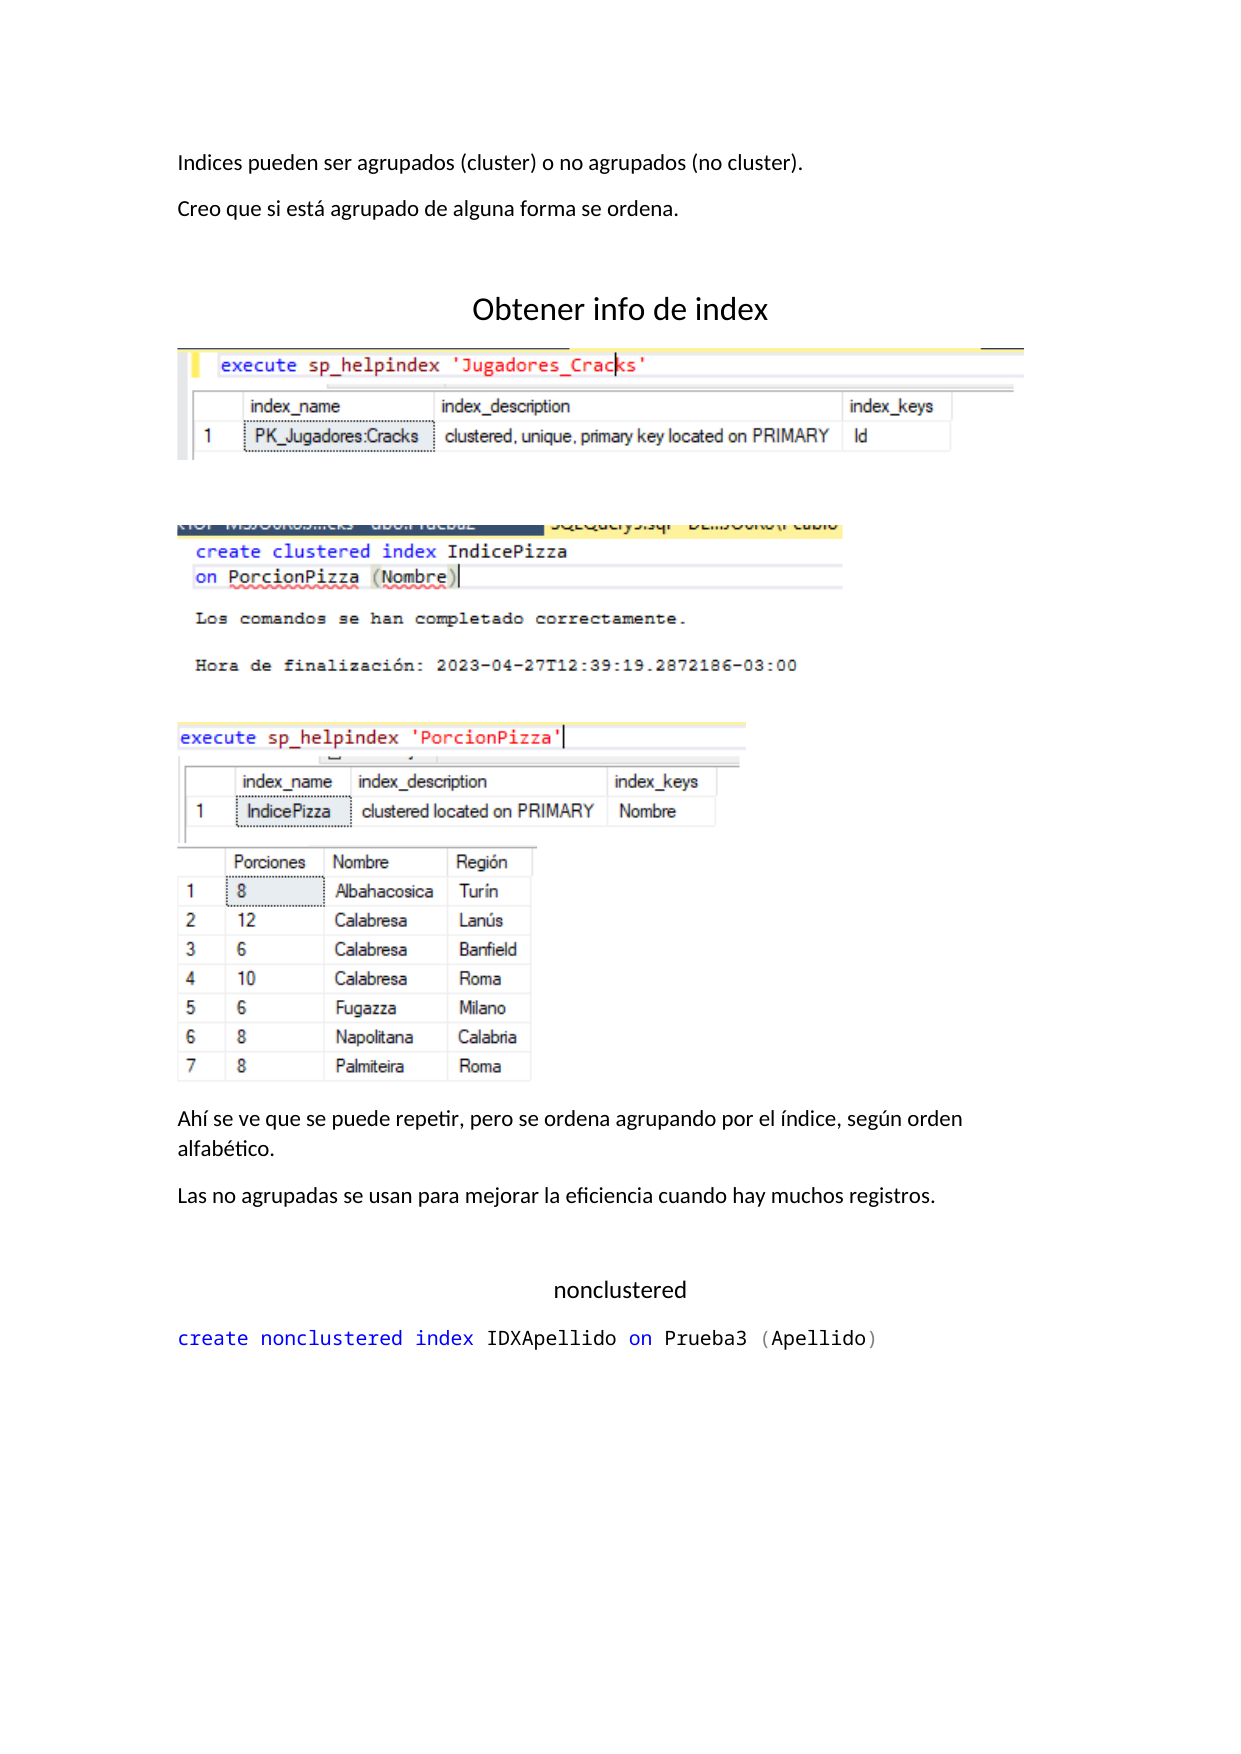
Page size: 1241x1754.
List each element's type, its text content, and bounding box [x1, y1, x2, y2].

picture [177, 722, 746, 843]
picture [177, 525, 843, 704]
picture [177, 348, 1024, 460]
text Creo que si está agrupado de alguna forma se ordena. [177, 194, 1063, 222]
text Ahí se ve que se puede repetir, pero se ordena agrupando por el índice, según orden alfabético. [177, 1104, 1063, 1162]
text Las no agrupadas se usan para mejorar la eficiencia cuando hay muchos registros. [177, 1181, 1063, 1209]
text nonclustered [177, 1275, 1063, 1305]
text Indices pueden ser agrupados (cluster) o no agrupados (no cluster). [177, 148, 1063, 176]
picture [177, 845, 538, 1085]
text create nonclustered index IDXApellido on Prueba3 (Apellido) [177, 1324, 1063, 1351]
text Obtener info de index [177, 288, 1063, 329]
